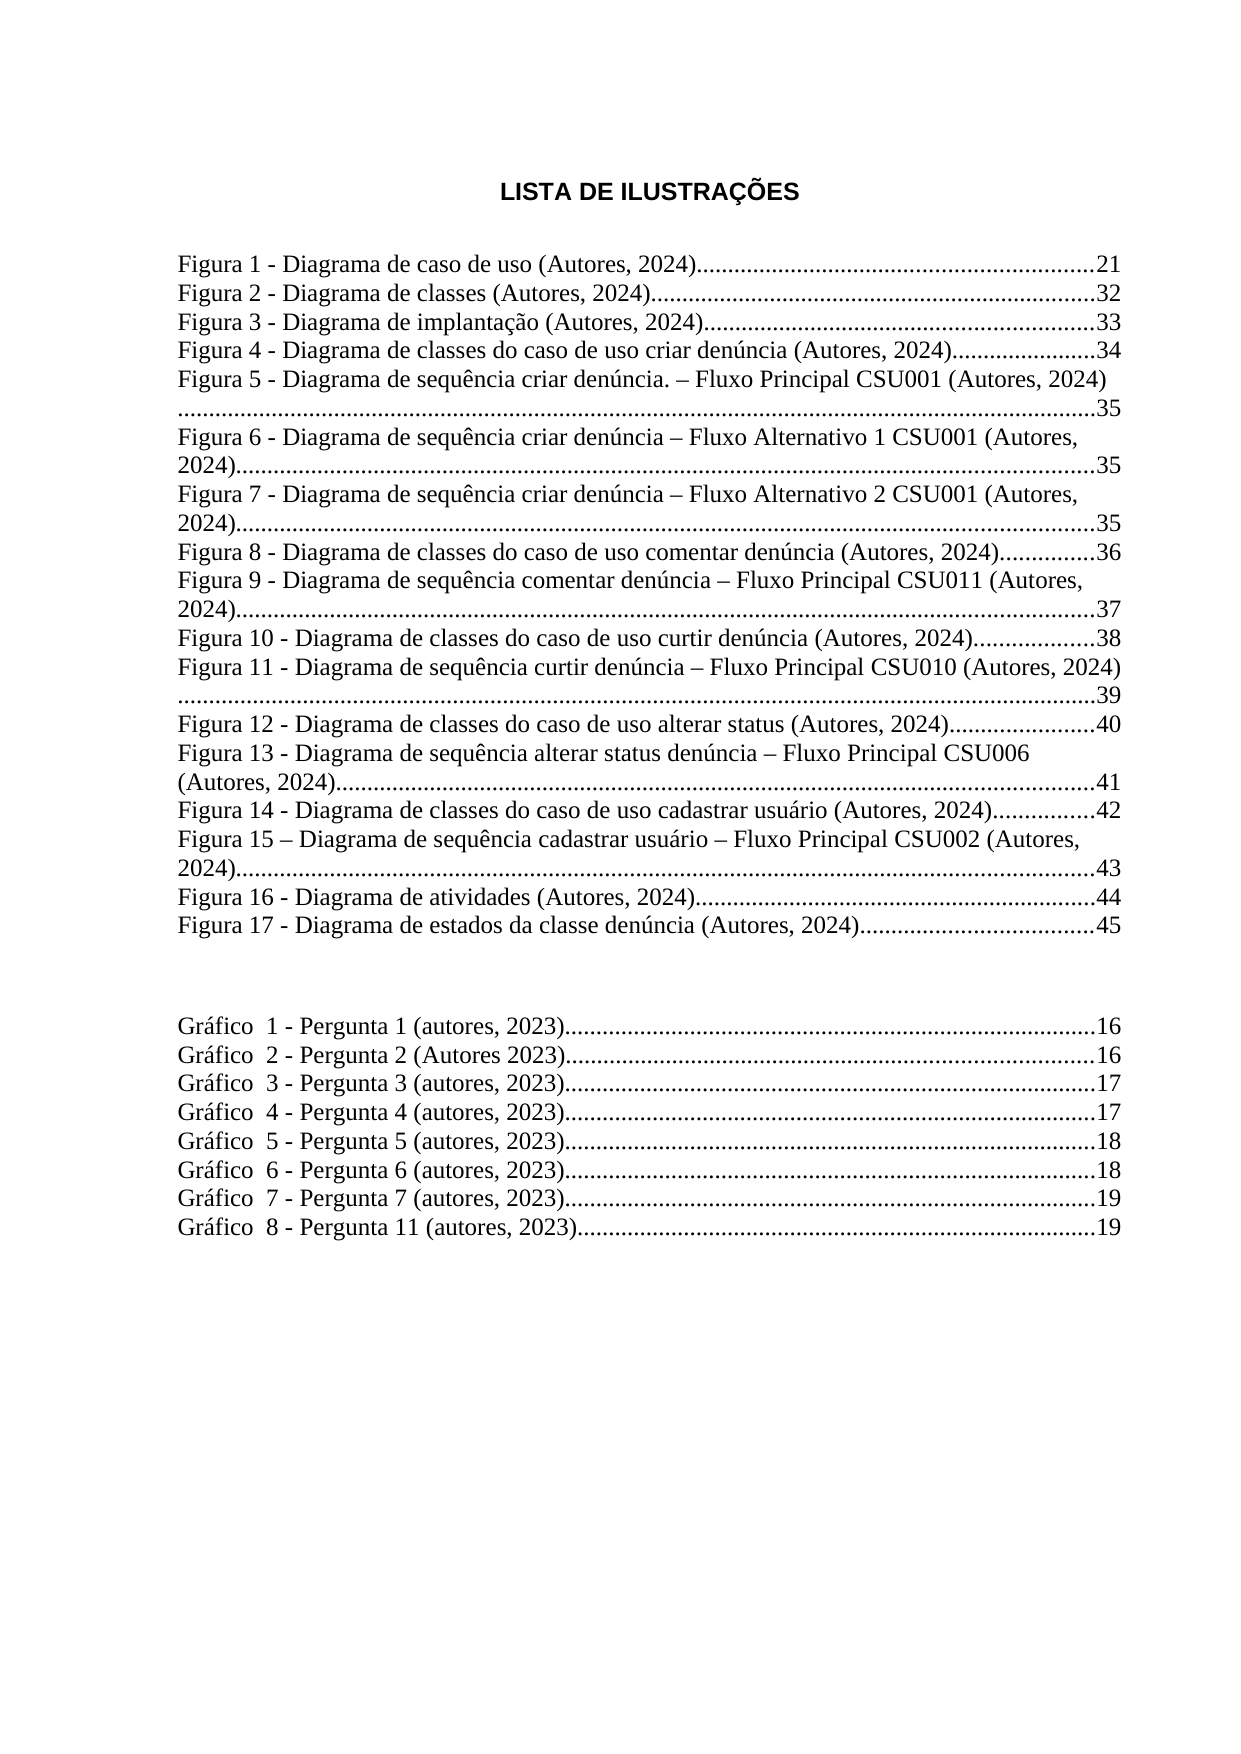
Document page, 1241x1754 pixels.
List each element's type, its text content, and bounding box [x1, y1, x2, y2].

text Gráfico 2 - Pergunta 2 (Autores 2023) 16 [177, 1040, 1122, 1068]
text Figura 9 - Diagrama de sequência comentar denúncia – Fluxo Principal CSU011 (Autores, 2024) 37 [177, 565, 1122, 623]
text Figura 13 - Diagrama de sequência alterar status denúncia – Fluxo Principal CSU006 (Autores, 2024) 41 [177, 738, 1122, 795]
text Figura 10 - Diagrama de classes do caso de uso curtir denúncia (Autores, 2024) 38 [177, 623, 1122, 652]
text Gráfico 1 - Pergunta 1 (autores, 2023) 16 [177, 1011, 1122, 1040]
text Gráfico 5 - Pergunta 5 (autores, 2023) 18 [177, 1126, 1122, 1155]
text Gráfico 7 - Pergunta 7 (autores, 2023) 19 [177, 1183, 1122, 1212]
text Figura 4 - Diagrama de classes do caso de uso criar denúncia (Autores, 2024) 34 [177, 335, 1122, 364]
text Figura 12 - Diagrama de classes do caso de uso alterar status (Autores, 2024) 40 [177, 709, 1122, 738]
text Gráfico 6 - Pergunta 6 (autores, 2023) 18 [177, 1155, 1122, 1183]
text Figura 17 - Diagrama de estados da classe denúncia (Autores, 2024) 45 [177, 910, 1122, 939]
text Figura 7 - Diagrama de sequência criar denúncia – Fluxo Alternativo 2 CSU001 (Autores, 2024) 35 [177, 479, 1122, 537]
text Gráfico 8 - Pergunta 11 (autores, 2023) 19 [177, 1212, 1122, 1241]
text Figura 16 - Diagrama de atividades (Autores, 2024) 44 [177, 882, 1122, 910]
text Figura 6 - Diagrama de sequência criar denúncia – Fluxo Alternativo 1 CSU001 (Autores, 2024) 35 [177, 422, 1122, 479]
text Figura 15 – Diagrama de sequência cadastrar usuário – Fluxo Principal CSU002 (Autores, 2024) 43 [177, 824, 1122, 882]
text Figura 3 - Diagrama de implantação (Autores, 2024) 33 [177, 307, 1122, 335]
text Figura 5 - Diagrama de sequência criar denúncia. – Fluxo Principal CSU001 (Autores, 2024) 35 [177, 364, 1122, 422]
text Gráfico 3 - Pergunta 3 (autores, 2023) 17 [177, 1068, 1122, 1097]
text Figura 8 - Diagrama de classes do caso de uso comentar denúncia (Autores, 2024) 36 [177, 537, 1122, 565]
text Gráfico 4 - Pergunta 4 (autores, 2023) 17 [177, 1097, 1122, 1126]
text Figura 11 - Diagrama de sequência curtir denúncia – Fluxo Principal CSU010 (Autores, 2024) 39 [177, 652, 1122, 709]
text Figura 1 - Diagrama de caso de uso (Autores, 2024) 21 [177, 249, 1122, 278]
text Figura 14 - Diagrama de classes do caso de uso cadastrar usuário (Autores, 2024) 42 [177, 795, 1122, 824]
text LISTA DE ILUSTRAÇÕES [177, 177, 1122, 206]
text Figura 2 - Diagrama de classes (Autores, 2024) 32 [177, 278, 1122, 307]
